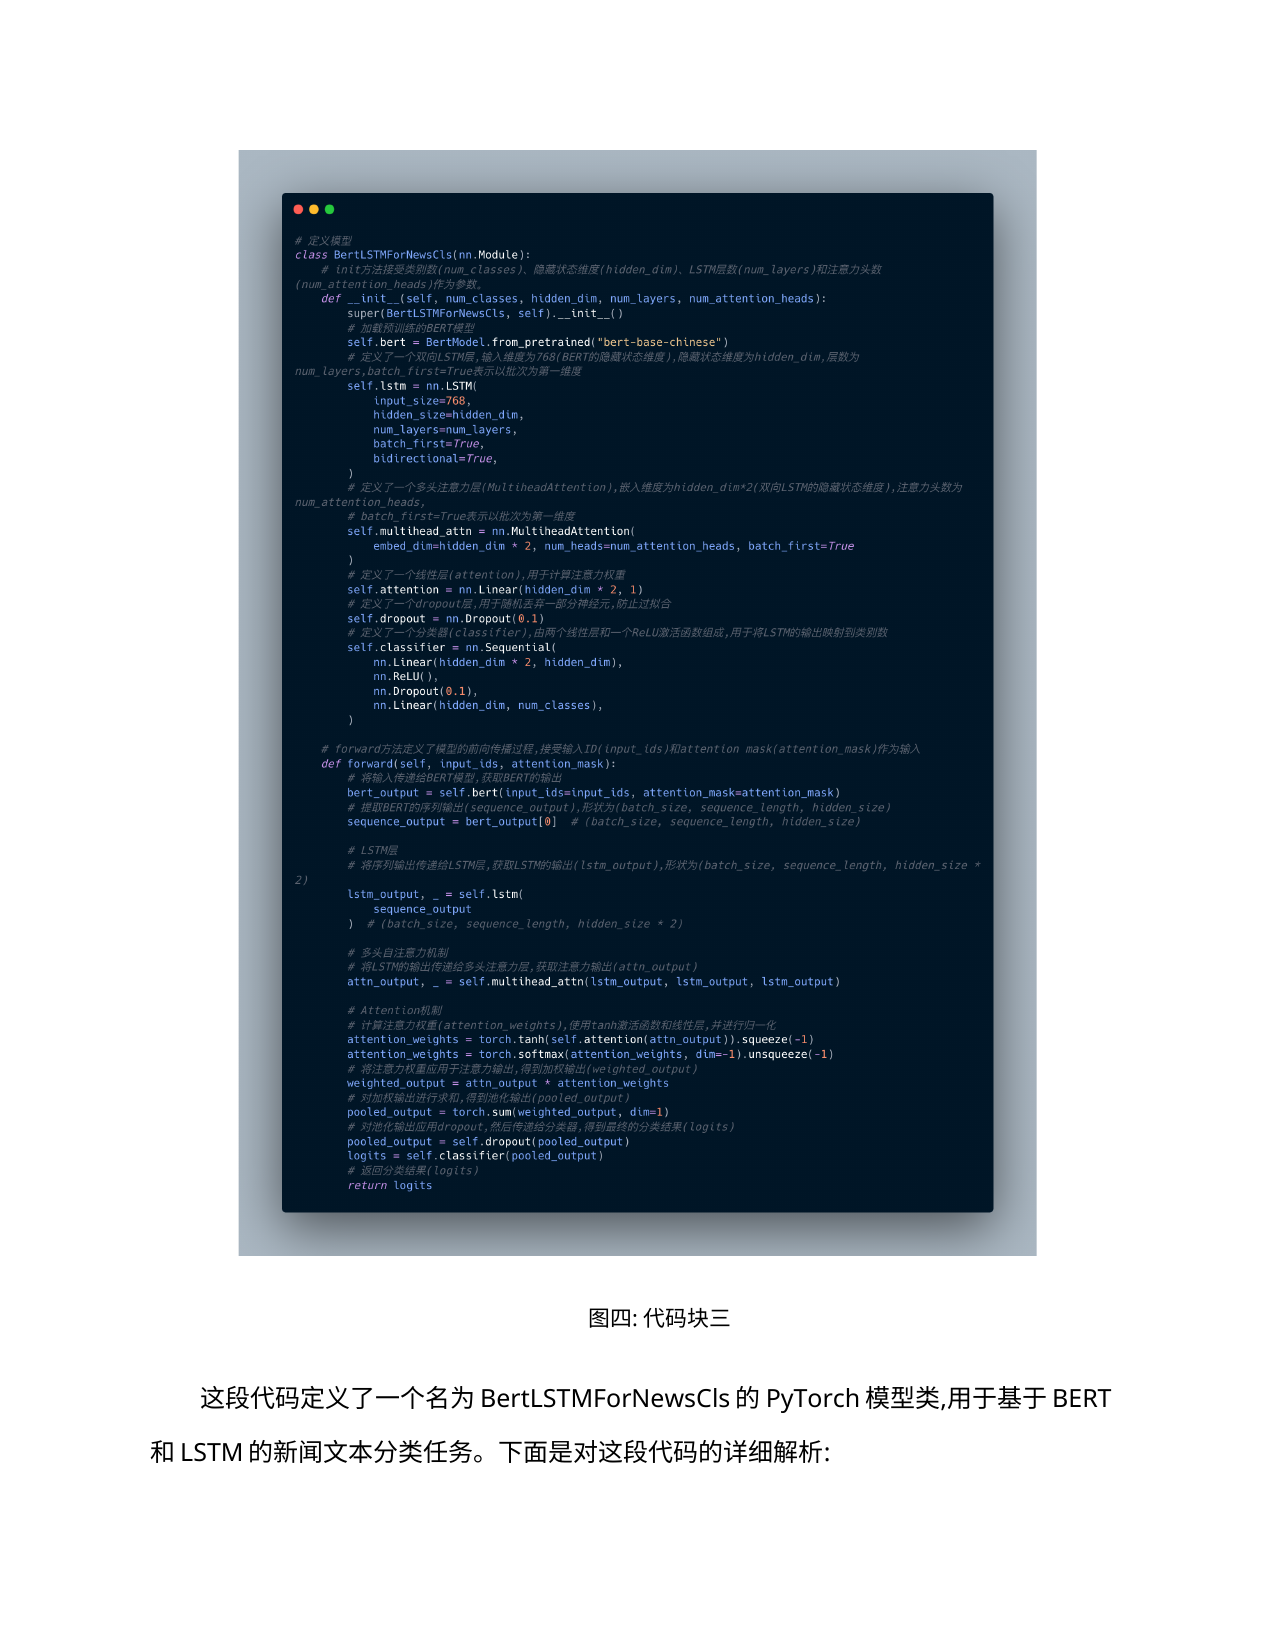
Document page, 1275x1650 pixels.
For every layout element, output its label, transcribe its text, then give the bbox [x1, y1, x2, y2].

text 这段代码定义了一个名为BertLSTMForNewsCls的PyTorch模型类,用于基于BERT和LSTM的新闻文本分类任务。下面是对这段代码的详细解析: [150, 1378, 1125, 1469]
picture [238, 150, 1037, 1256]
text 图四: 代码块三 [150, 1301, 1125, 1333]
